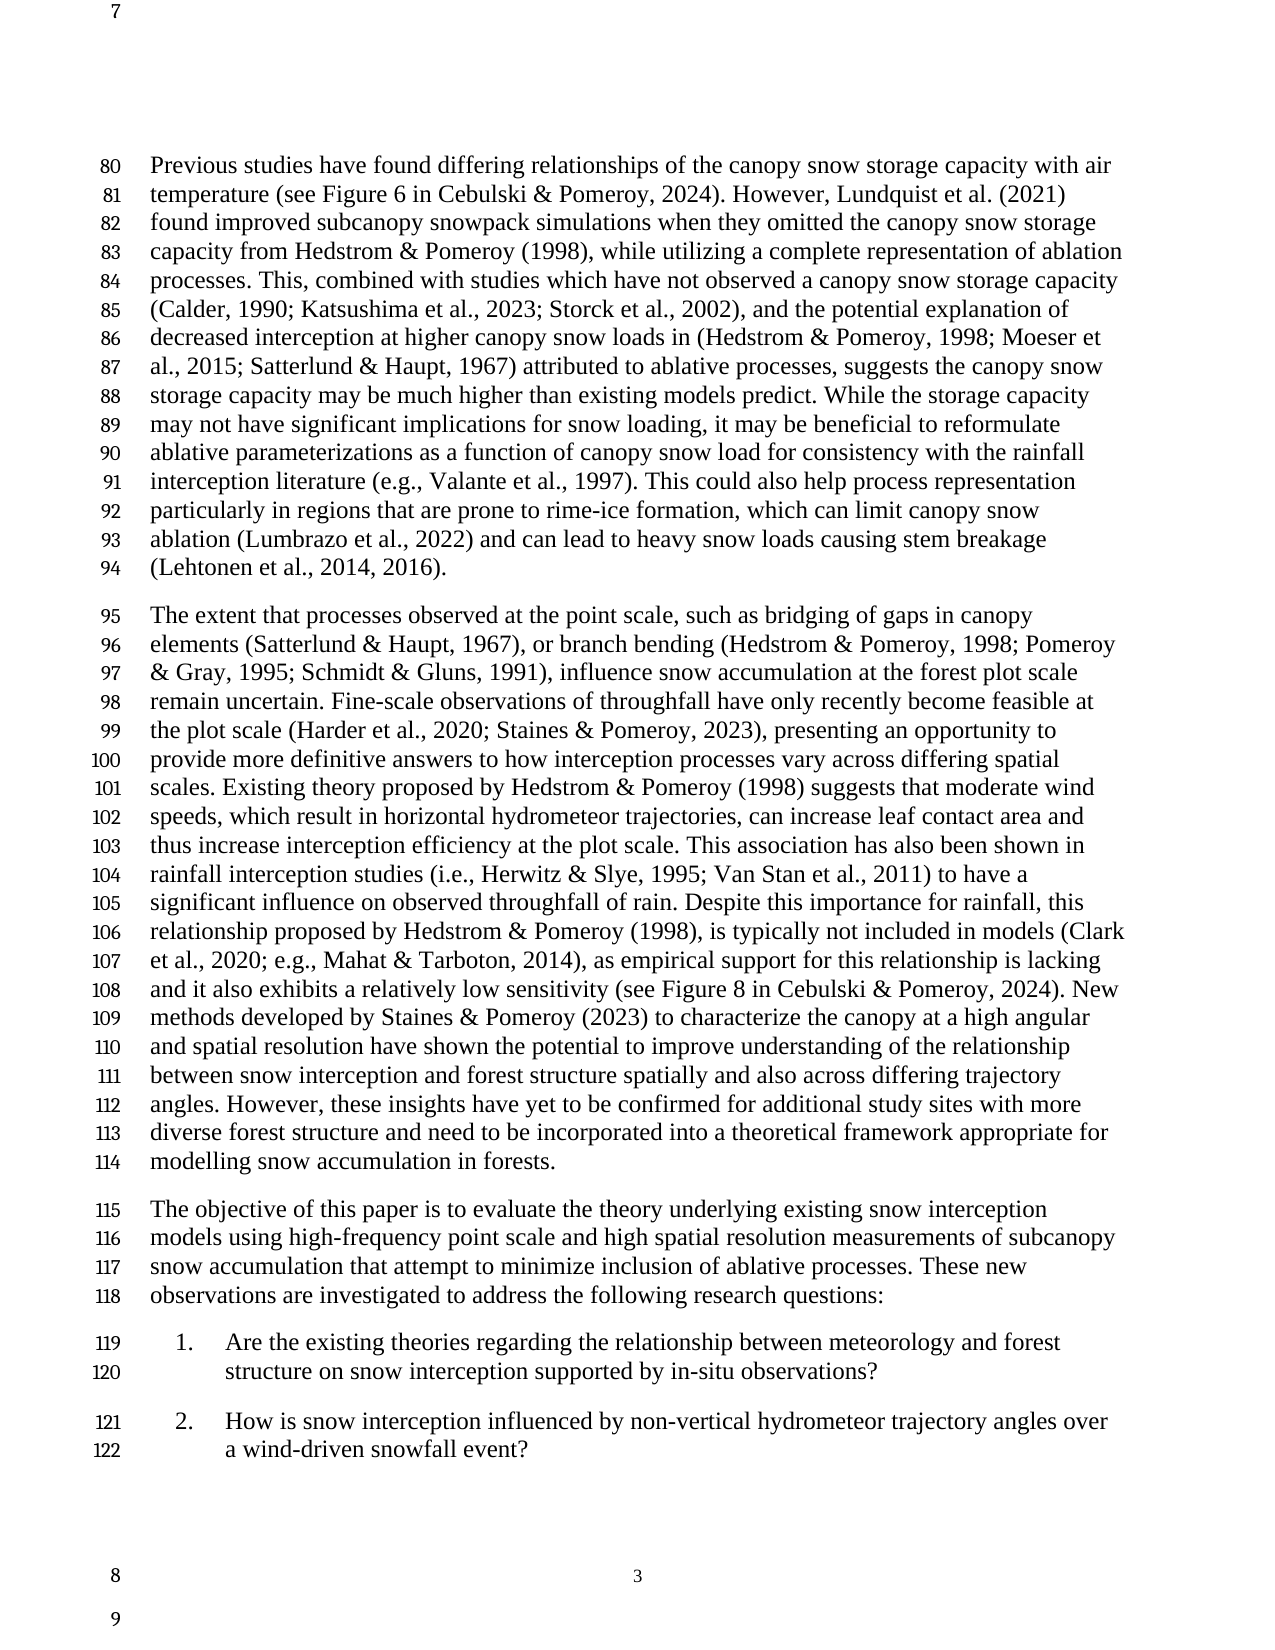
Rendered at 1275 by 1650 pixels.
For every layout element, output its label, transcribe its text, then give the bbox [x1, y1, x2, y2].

text The objective of this paper is to evaluate the theory underlying existing snow interception models using high-frequency point scale and high spatial resolution measurements of subcanopy snow accumulation that attempt to minimize inclusion of ablative processes. These new observations are investigated to address the following research questions: [150, 1194, 1125, 1309]
list Are the existing theories regarding the relationship between meteorology and forest structure on snow interception supported by in-situ observations? [175, 1327, 1125, 1385]
text The extent that processes observed at the point scale, such as bridging of gaps in canopy elements (Satterlund & Haupt, 1967), or branch bending (Hedstrom & Pomeroy, 1998; Pomeroy & Gray, 1995; Schmidt & Gluns, 1991), influence snow accumulation at the forest plot scale remain uncertain. Fine-scale observations of throughfall have only recently become feasible at the plot scale (Harder et al., 2020; Staines & Pomeroy, 2023), presenting an opportunity to provide more definitive answers to how interception processes vary across differing spatial scales. Existing theory proposed by Hedstrom & Pomeroy (1998) suggests that moderate wind speeds, which result in horizontal hydrometeor trajectories, can increase leaf contact area and thus increase interception efficiency at the plot scale. This association has also been shown in rainfall interception studies (i.e., Herwitz & Slye, 1995; Van Stan et al., 2011) to have a significant influence on observed throughfall of rain. Despite this importance for rainfall, this relationship proposed by Hedstrom & Pomeroy (1998), is typically not included in models (Clark et al., 2020; e.g., Mahat & Tarboton, 2014), as empirical support for this relationship is lacking and it also exhibits a relatively low sensitivity (see Figure 8 in Cebulski & Pomeroy, 2024). New methods developed by Staines & Pomeroy (2023) to characterize the canopy at a high angular and spatial resolution have shown the potential to improve understanding of the relationship between snow interception and forest structure spatially and also across differing trajectory angles. However, these insights have yet to be confirmed for additional study sites with more diverse forest structure and need to be incorporated into a theoretical framework appropriate for modelling snow accumulation in forests. [150, 600, 1125, 1175]
list How is snow interception influenced by non-vertical hydrometeor trajectory angles over a wind-driven snowfall event? [175, 1406, 1125, 1463]
text Previous studies have found differing relationships of the canopy snow storage capacity with air temperature (see Figure 6 in Cebulski & Pomeroy, 2024). However, Lundquist et al. (2021) found improved subcanopy snowpack simulations when they omitted the canopy snow storage capacity from Hedstrom & Pomeroy (1998), while utilizing a complete representation of ablation processes. This, combined with studies which have not observed a canopy snow storage capacity (Calder, 1990; Katsushima et al., 2023; Storck et al., 2002), and the potential explanation of decreased interception at higher canopy snow loads in (Hedstrom & Pomeroy, 1998; Moeser et al., 2015; Satterlund & Haupt, 1967) attributed to ablative processes, suggests the canopy snow storage capacity may be much higher than existing models predict. While the storage capacity may not have significant implications for snow loading, it may be beneficial to reformulate ablative parameterizations as a function of canopy snow load for consistency with the rainfall interception literature (e.g., Valante et al., 1997). This could also help process representation particularly in regions that are prone to rime-ice formation, which can limit canopy snow ablation (Lumbrazo et al., 2022) and can lead to heavy snow loads causing stem breakage (Lehtonen et al., 2014, 2016). [150, 150, 1125, 581]
